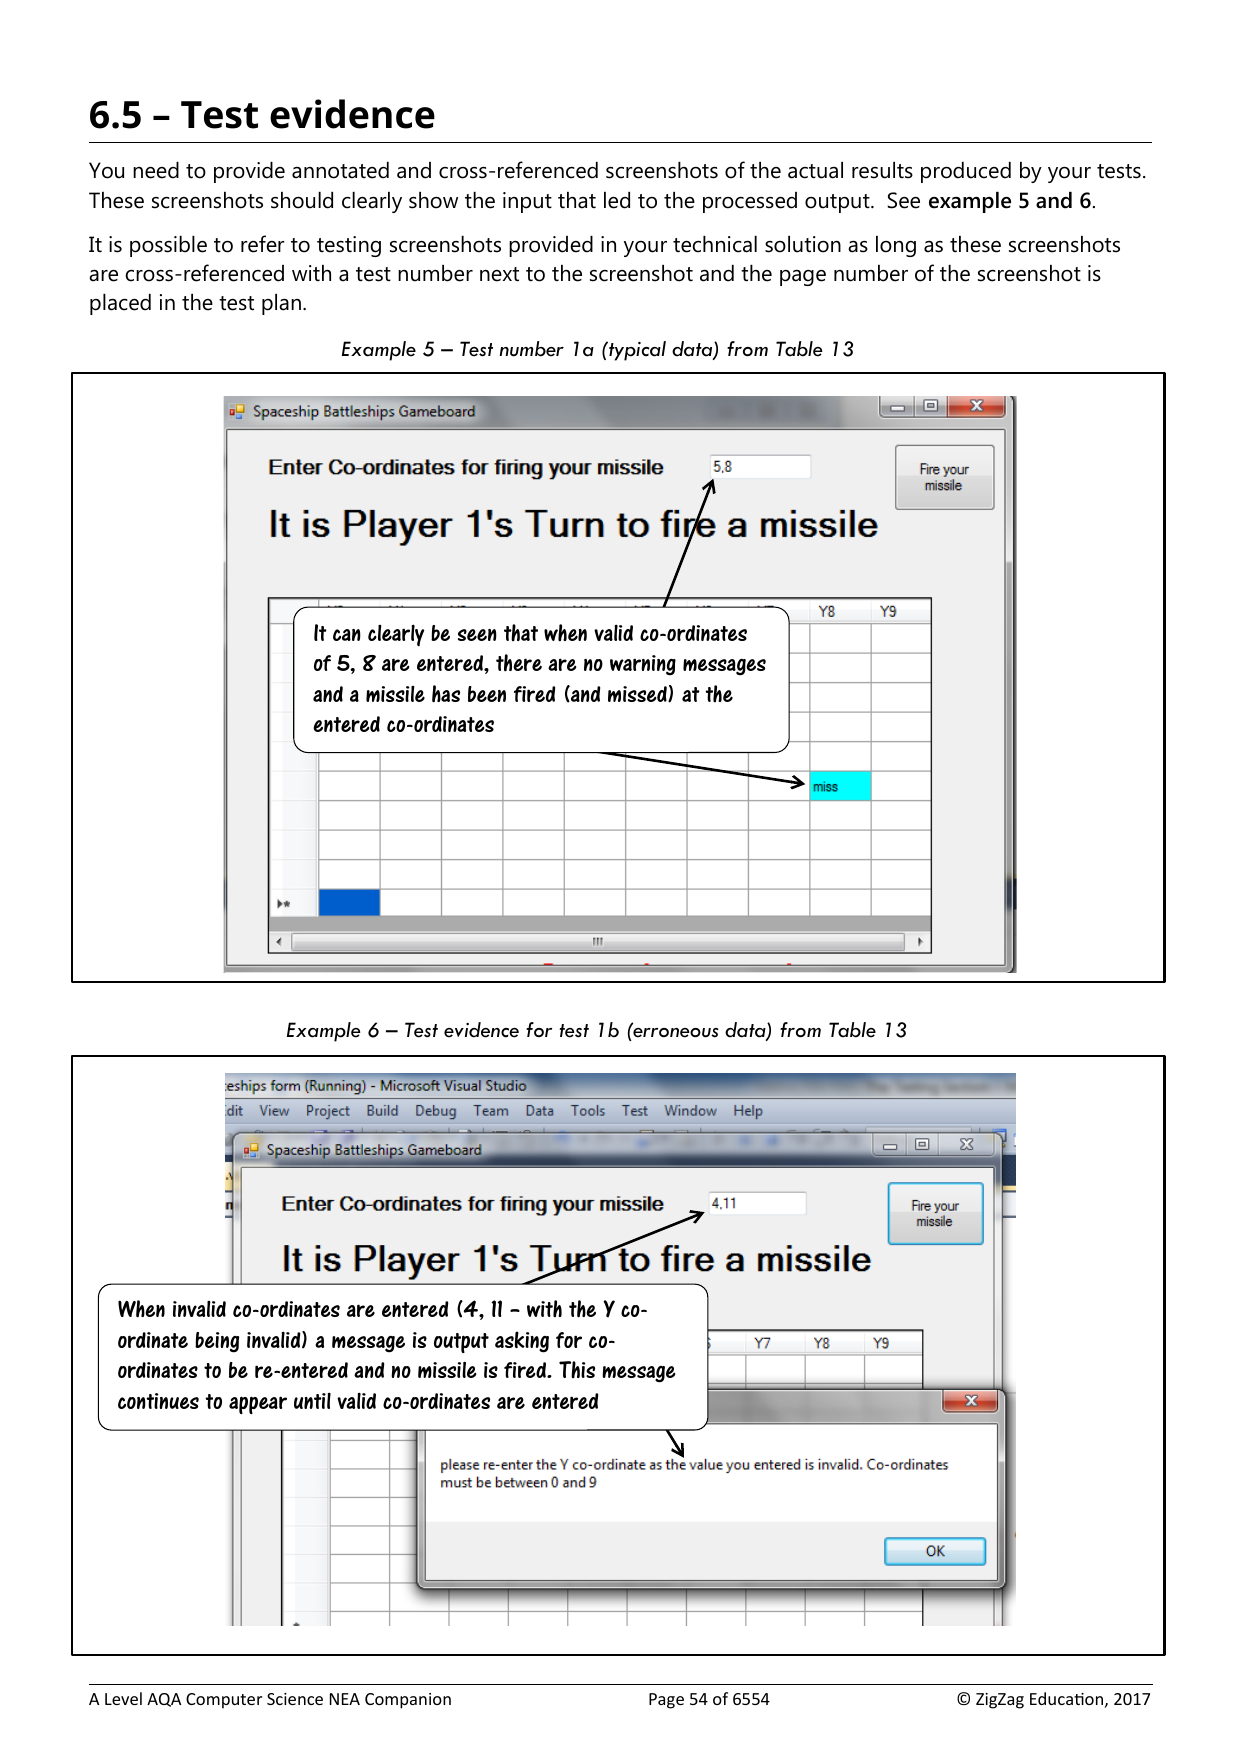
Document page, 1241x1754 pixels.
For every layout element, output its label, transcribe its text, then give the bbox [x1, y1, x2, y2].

picture [225, 1073, 1016, 1626]
text It is possible to refer to testing screenshots provided in your technical solution as long as these screenshots are cross-referenced with a test number next to the screenshot and the page number of the screenshot is placed in the test plan. [89, 229, 1152, 316]
text 6.5 – Test evidence [89, 89, 1152, 142]
text You need to provide annotated and cross-referenced screenshots of the actual results produced by your tests. These screenshots should clearly show the input that led to the processed output. See example 5 and 6. [89, 155, 1152, 213]
text Example 5 – Test number 1a (typical data) from Table 13 [89, 337, 1107, 362]
picture [223, 396, 1017, 973]
text Example 6 – Test evidence for test 1b (erroneous data) from Table 13 [89, 1018, 1107, 1043]
